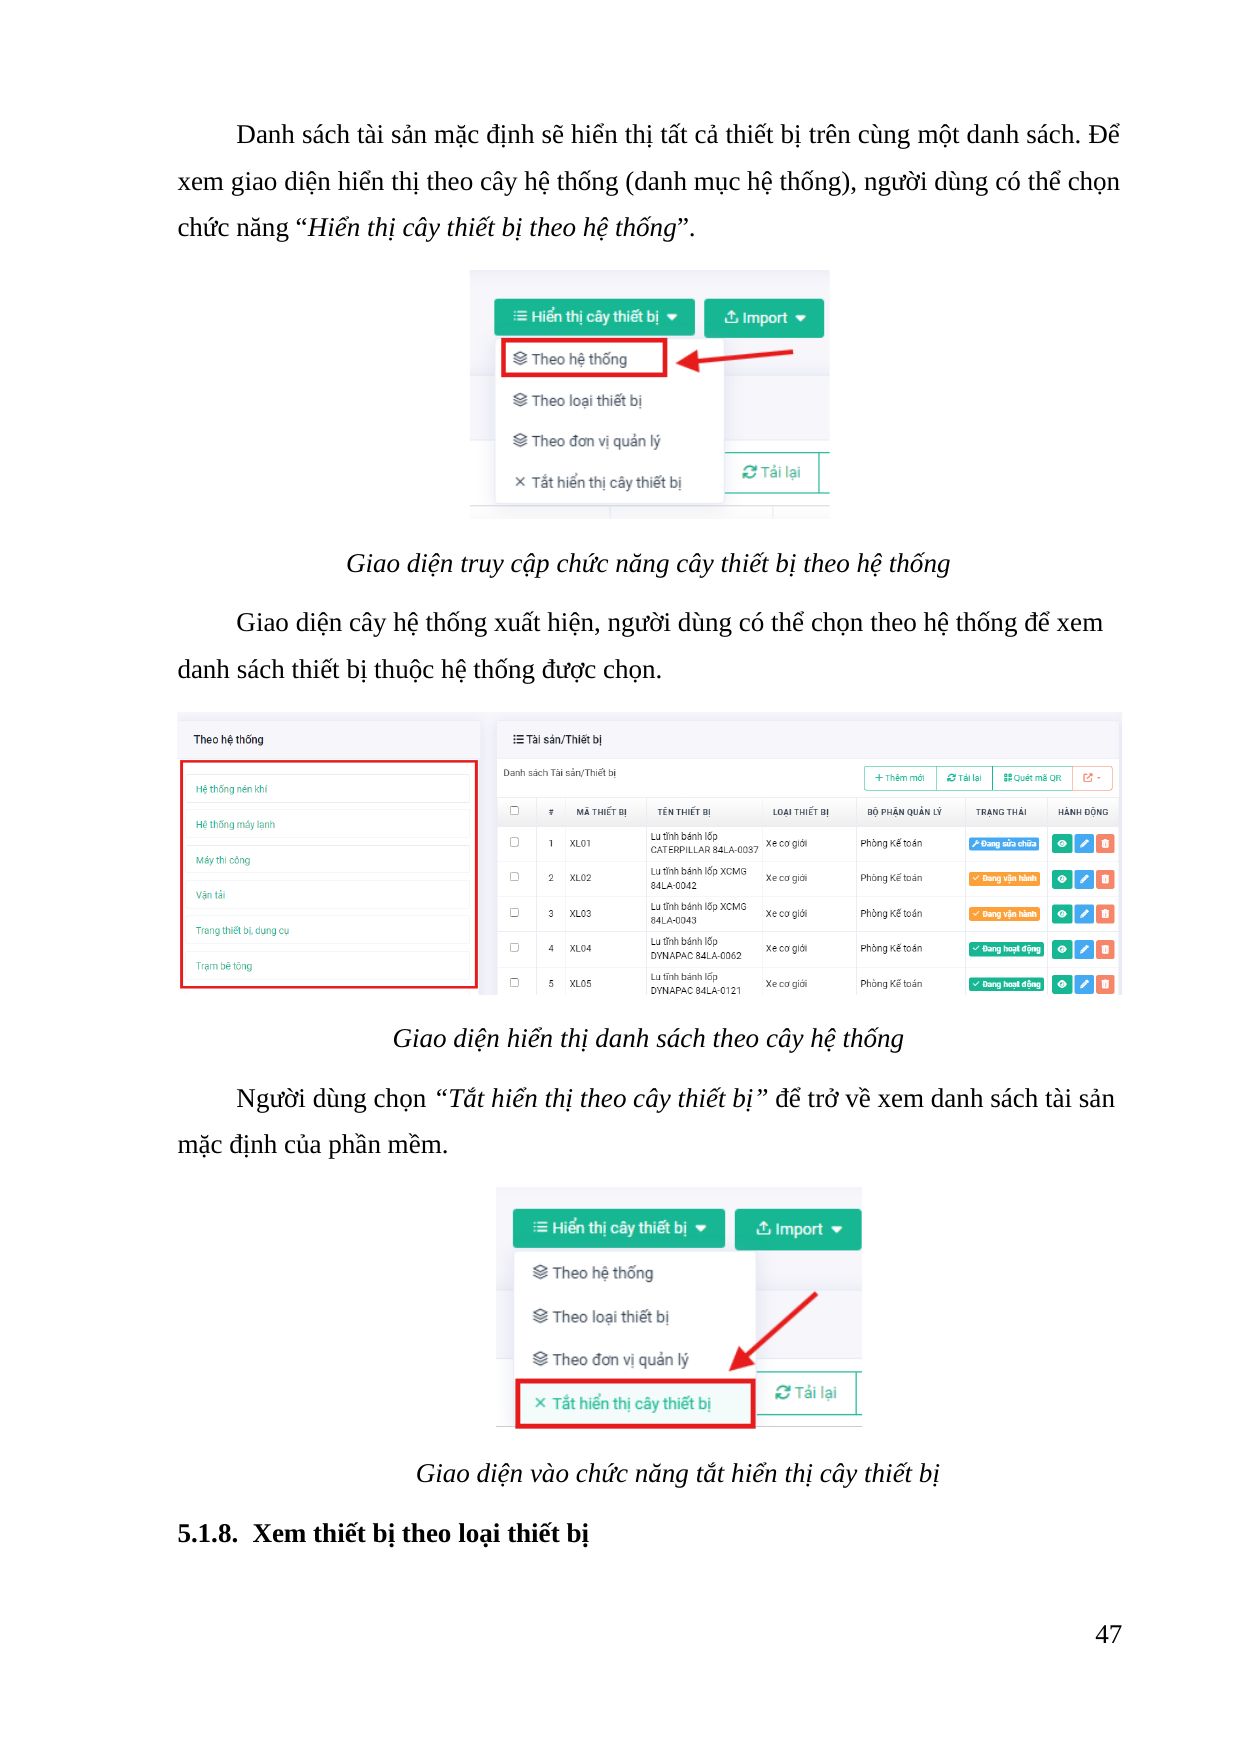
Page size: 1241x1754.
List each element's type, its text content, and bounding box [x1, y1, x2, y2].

list Xem thiết bị theo loại thiết bị [177, 1517, 1122, 1548]
picture [496, 1187, 863, 1430]
text Giao diện cây hệ thống xuất hiện, người dùng có thể chọn theo hệ thống để xem danh sách thiết bị thuộc hệ thống được chọn. [177, 606, 1122, 684]
text Giao diện vào chức năng tắt hiển thị cây thiết bị [177, 1457, 1122, 1489]
picture [177, 712, 1123, 995]
text Giao diện hiển thị danh sách theo cây hệ thống [177, 1022, 1122, 1054]
text Danh sách tài sản mặc định sẽ hiển thị tất cả thiết bị trên cùng một danh sách. Để xem giao diện hiển thị theo cây hệ thống (danh mục hệ thống), người dùng có thể chọn chức năng “Hiển thị cây thiết bị theo hệ thống”. [177, 118, 1122, 243]
text Người dùng chọn “Tắt hiển thị theo cây thiết bị” để trở về xem danh sách tài sản mặc định của phần mềm. [177, 1082, 1122, 1159]
text Giao diện truy cập chức năng cây thiết bị theo hệ thống [177, 547, 1122, 578]
picture [469, 270, 830, 519]
